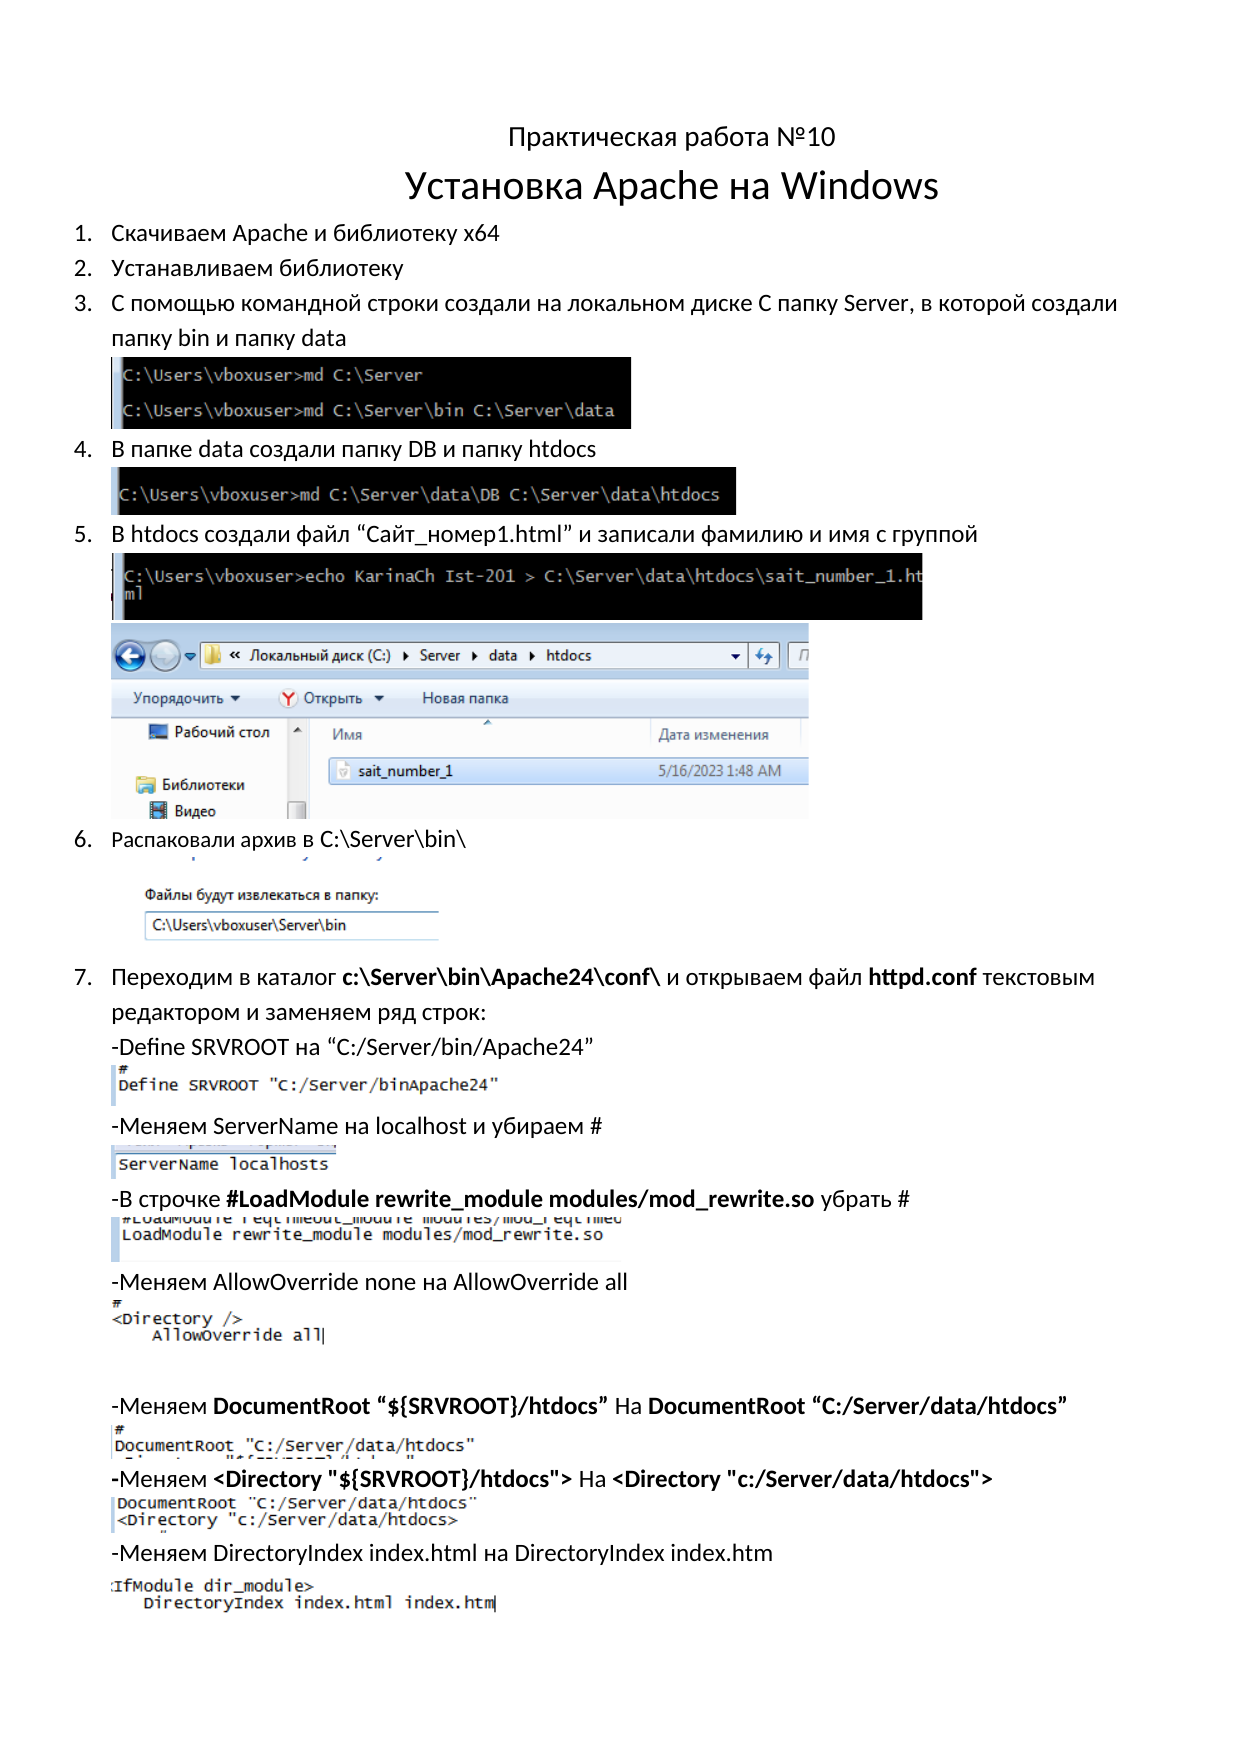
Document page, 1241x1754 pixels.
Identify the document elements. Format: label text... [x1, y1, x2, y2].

picture [111, 1217, 622, 1262]
picture [111, 1572, 507, 1624]
list -Меняем <Directory "${SRVROOT}/htdocs"> На <Directory "c:/Server/data/htdocs"> [111, 1463, 1152, 1493]
list В папке data создали папку DB и папку htdocs [74, 433, 1152, 463]
list -Меняем DocumentRoot “${SRVROOT}/htdocs” На DocumentRoot “C:/Server/data/htdocs” [111, 1390, 1152, 1421]
list Практическая работа №10 [192, 118, 1152, 154]
picture [111, 1145, 337, 1179]
picture [111, 467, 737, 515]
list -В строчке #LoadModule rewrite_module modules/mod_rewrite.so убрать # [111, 1183, 1152, 1213]
picture [111, 357, 632, 429]
list -Меняем ServerName на localhost и убираем # [111, 1110, 1152, 1141]
list -Меняем AllowOverride none на AllowOverride all [111, 1266, 1152, 1296]
picture [111, 1497, 478, 1533]
list Распаковали архив в C:\Server\bin\ [74, 823, 1152, 853]
picture [111, 623, 809, 819]
picture [111, 857, 439, 957]
list Устанавливаем библиотеку [74, 252, 1152, 283]
list Скачиваем Apache и библиотеку x64 [74, 217, 1152, 248]
picture [111, 1300, 349, 1351]
list C помощью командной строки создали на локальном диске C папку Server, в которой создали папку bin и папку data [74, 287, 1152, 353]
list -Define SRVROOT на “C:/Server/bin/Apache24” [111, 1031, 1152, 1061]
list Переходим в каталог c:\Server\bin\Apache24\conf\ и открываем файл httpd.conf текстовым редактором и заменяем ряд строк: [74, 961, 1152, 1026]
list Установка Apache на Windows [192, 159, 1152, 210]
picture [111, 1065, 533, 1106]
list -Меняем DirectoryIndex index.html на DirectoryIndex index.htm [111, 1537, 1152, 1568]
picture [111, 553, 923, 620]
picture [111, 1425, 503, 1459]
list В htdocs создали файл “Сайт_номер1.html” и записали фамилию и имя с группой [74, 518, 1152, 549]
